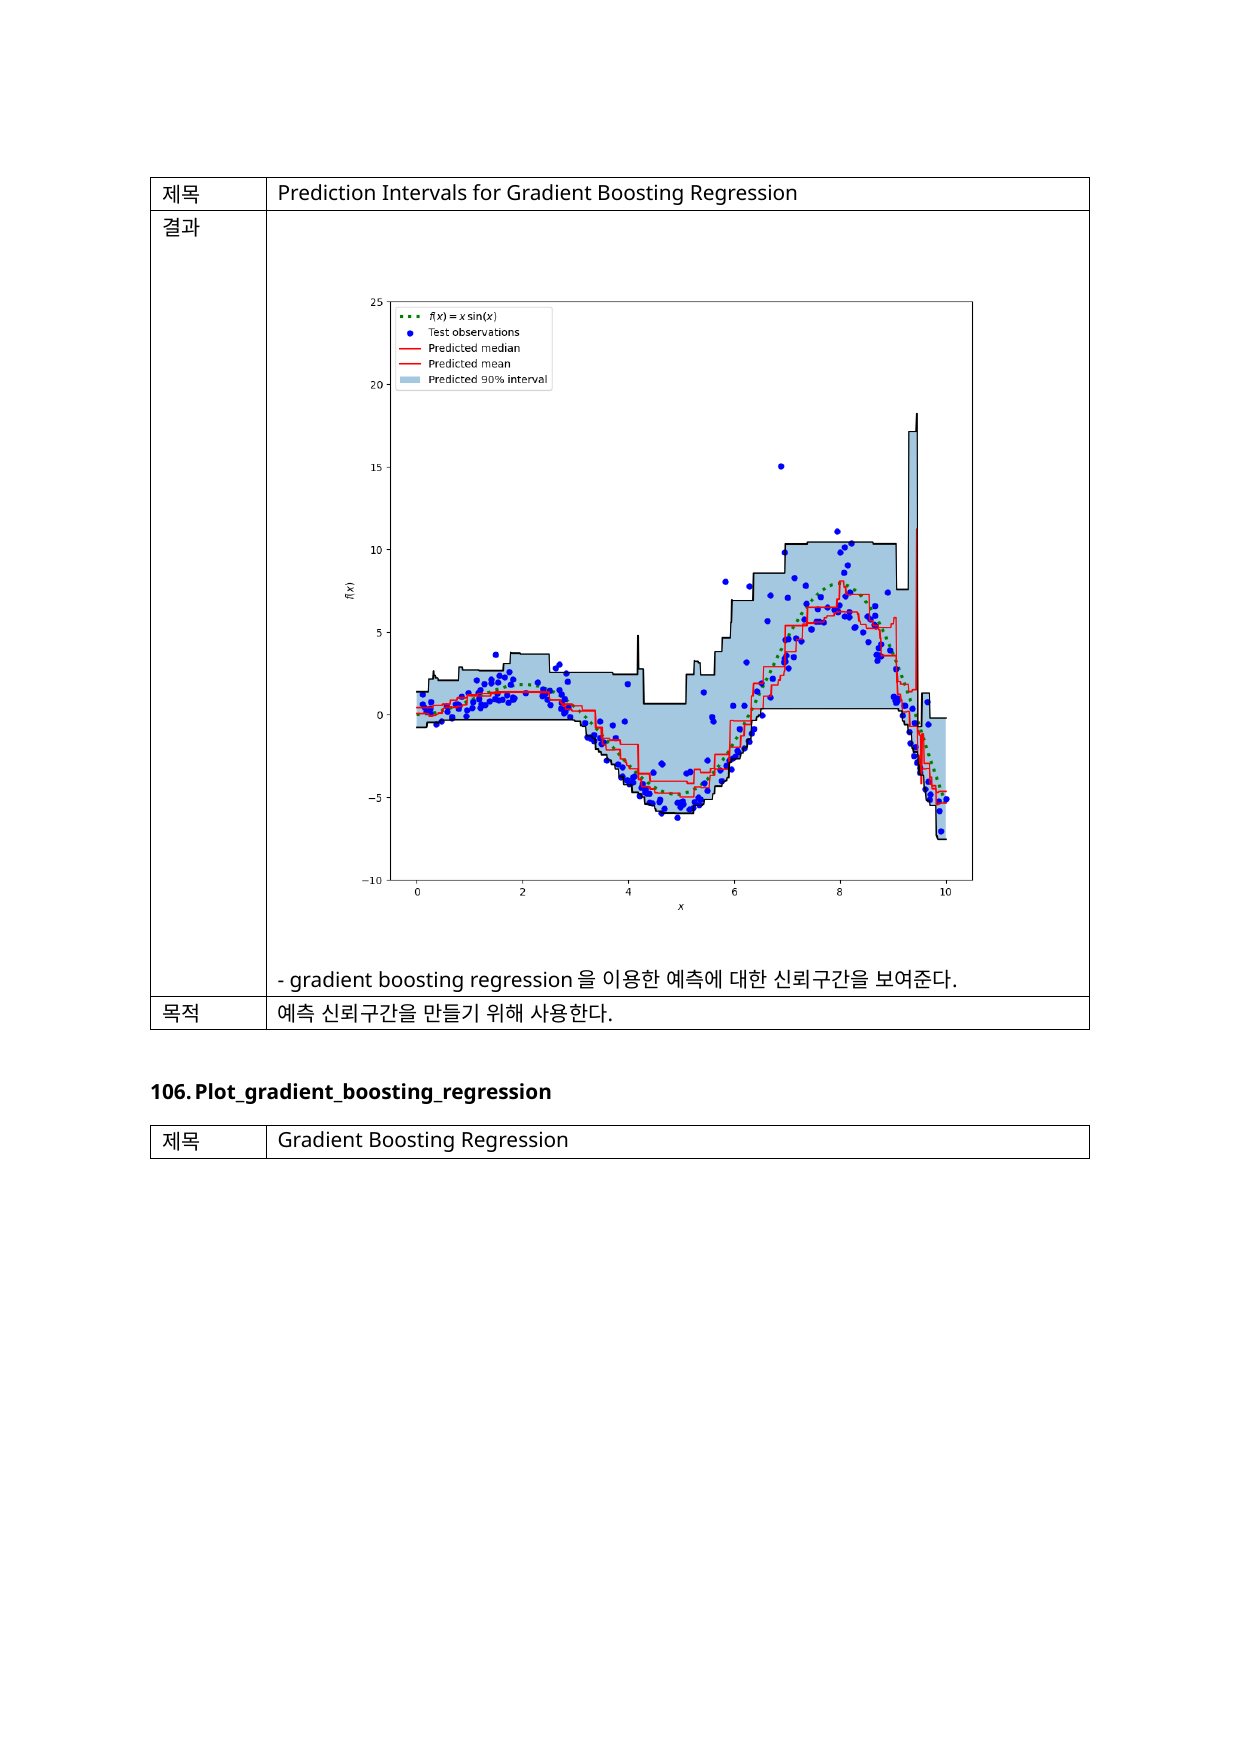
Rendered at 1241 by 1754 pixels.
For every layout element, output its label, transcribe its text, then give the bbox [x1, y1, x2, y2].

table_cell 결과 [151, 211, 266, 996]
table_header Gradient Boosting Regression [267, 1126, 1089, 1158]
table_cell 예측 신뢰구간을 만들기 위해 사용한다. [267, 997, 1089, 1029]
table_header 제목 [151, 178, 266, 210]
table_cell 목적 [151, 997, 266, 1029]
subtitle Plot_gradient_boosting_regression [150, 1077, 1090, 1106]
table_header Prediction Intervals for Gradient Boosting Regression [267, 178, 1089, 210]
table_cell - gradient boosting regression을 이용한 예측에 대한 신뢰구간을 보여준다. [267, 211, 1089, 996]
table_header 제목 [151, 1126, 266, 1158]
